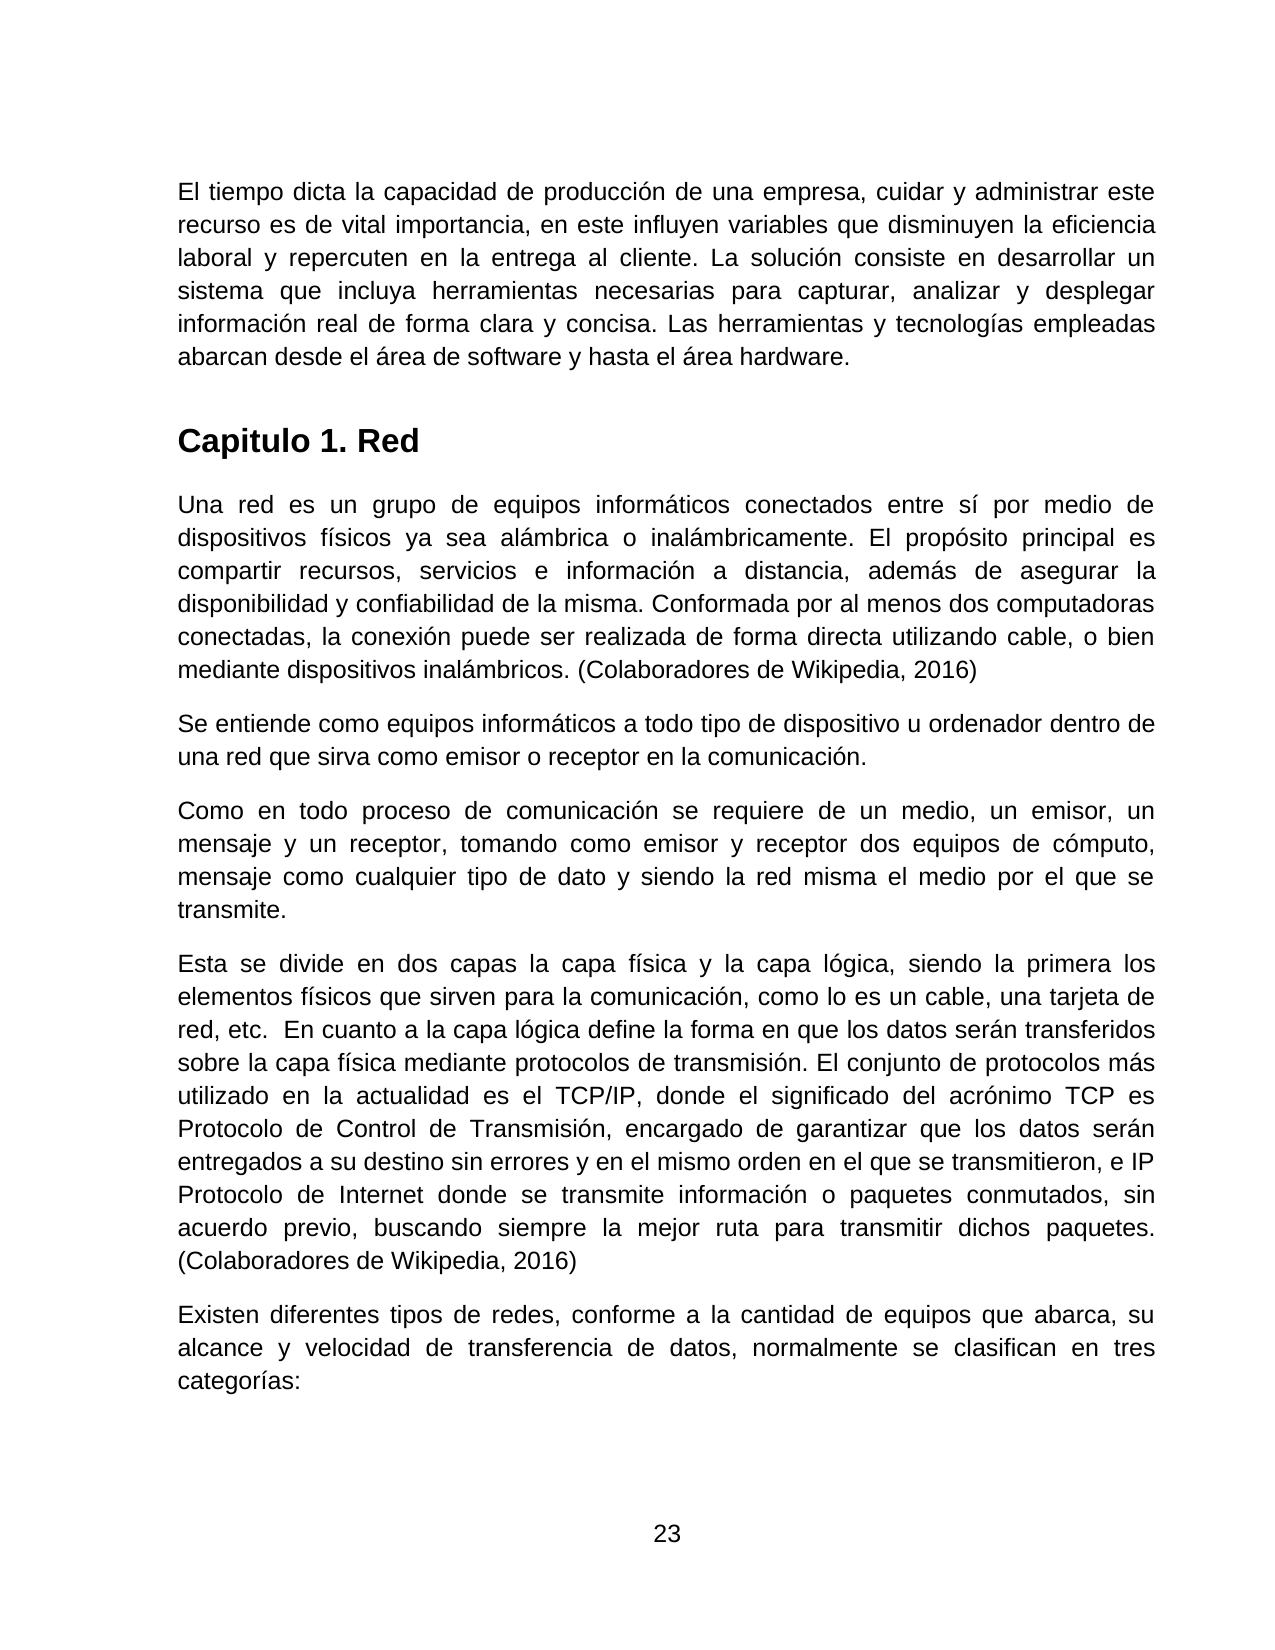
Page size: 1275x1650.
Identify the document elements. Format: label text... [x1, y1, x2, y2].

subtitle Red [177, 421, 1157, 459]
text El tiempo dicta la capacidad de producción de una empresa, cuidar y administrar este recurso es de vital importancia, en este influyen variables que disminuyen la eficiencia laboral y repercuten en la entrega al cliente. La solución consiste en desarrollar un sistema que incluya herramientas necesarias para capturar, analizar y desplegar información real de forma clara y concisa. Las herramientas y tecnologías empleadas abarcan desde el área de software y hasta el área hardware. [177, 177, 1157, 371]
text Existen diferentes tipos de redes, conforme a la cantidad de equipos que abarca, su alcance y velocidad de transferencia de datos, normalmente se clasifican en tres categorías: [177, 1300, 1157, 1395]
text Una red es un grupo de equipos informáticos conectados entre sí por medio de dispositivos físicos ya sea alámbrica o inalámbricamente. El propósito principal es compartir recursos, servicios e información a distancia, además de asegurar la disponibilidad y confiabilidad de la misma. Conformada por al menos dos computadoras conectadas, la conexión puede ser realizada de forma directa utilizando cable, o bien mediante dispositivos inalámbricos. [177, 490, 1157, 684]
text Se entiende como equipos informáticos a todo tipo de dispositivo u ordenador dentro de una red que sirva como emisor o receptor en la comunicación. [177, 709, 1157, 771]
text Esta se divide en dos capas la capa física y la capa lógica, siendo la primera los elementos físicos que sirven para la comunicación, como lo es un cable, una tarjeta de red, etc. En cuanto a la capa lógica define la forma en que los datos serán transferidos sobre la capa física mediante protocolos de transmisión. El conjunto de protocolos más utilizado en la actualidad es el TCP/IP, donde el significado del acrónimo TCP es Protocolo de Control de Transmisión, encargado de garantizar que los datos serán entregados a su destino sin errores y en el mismo orden en el que se transmitieron, e IP Protocolo de Internet donde se transmite información o paquetes conmutados, sin acuerdo previo, buscando siempre la mejor ruta para transmitir dichos paquetes. [177, 949, 1157, 1275]
text Como en todo proceso de comunicación se requiere de un medio, un emisor, un mensaje y un receptor, tomando como emisor y receptor dos equipos de cómputo, mensaje como cualquier tipo de dato y siendo la red misma el medio por el que se transmite. [177, 796, 1157, 924]
